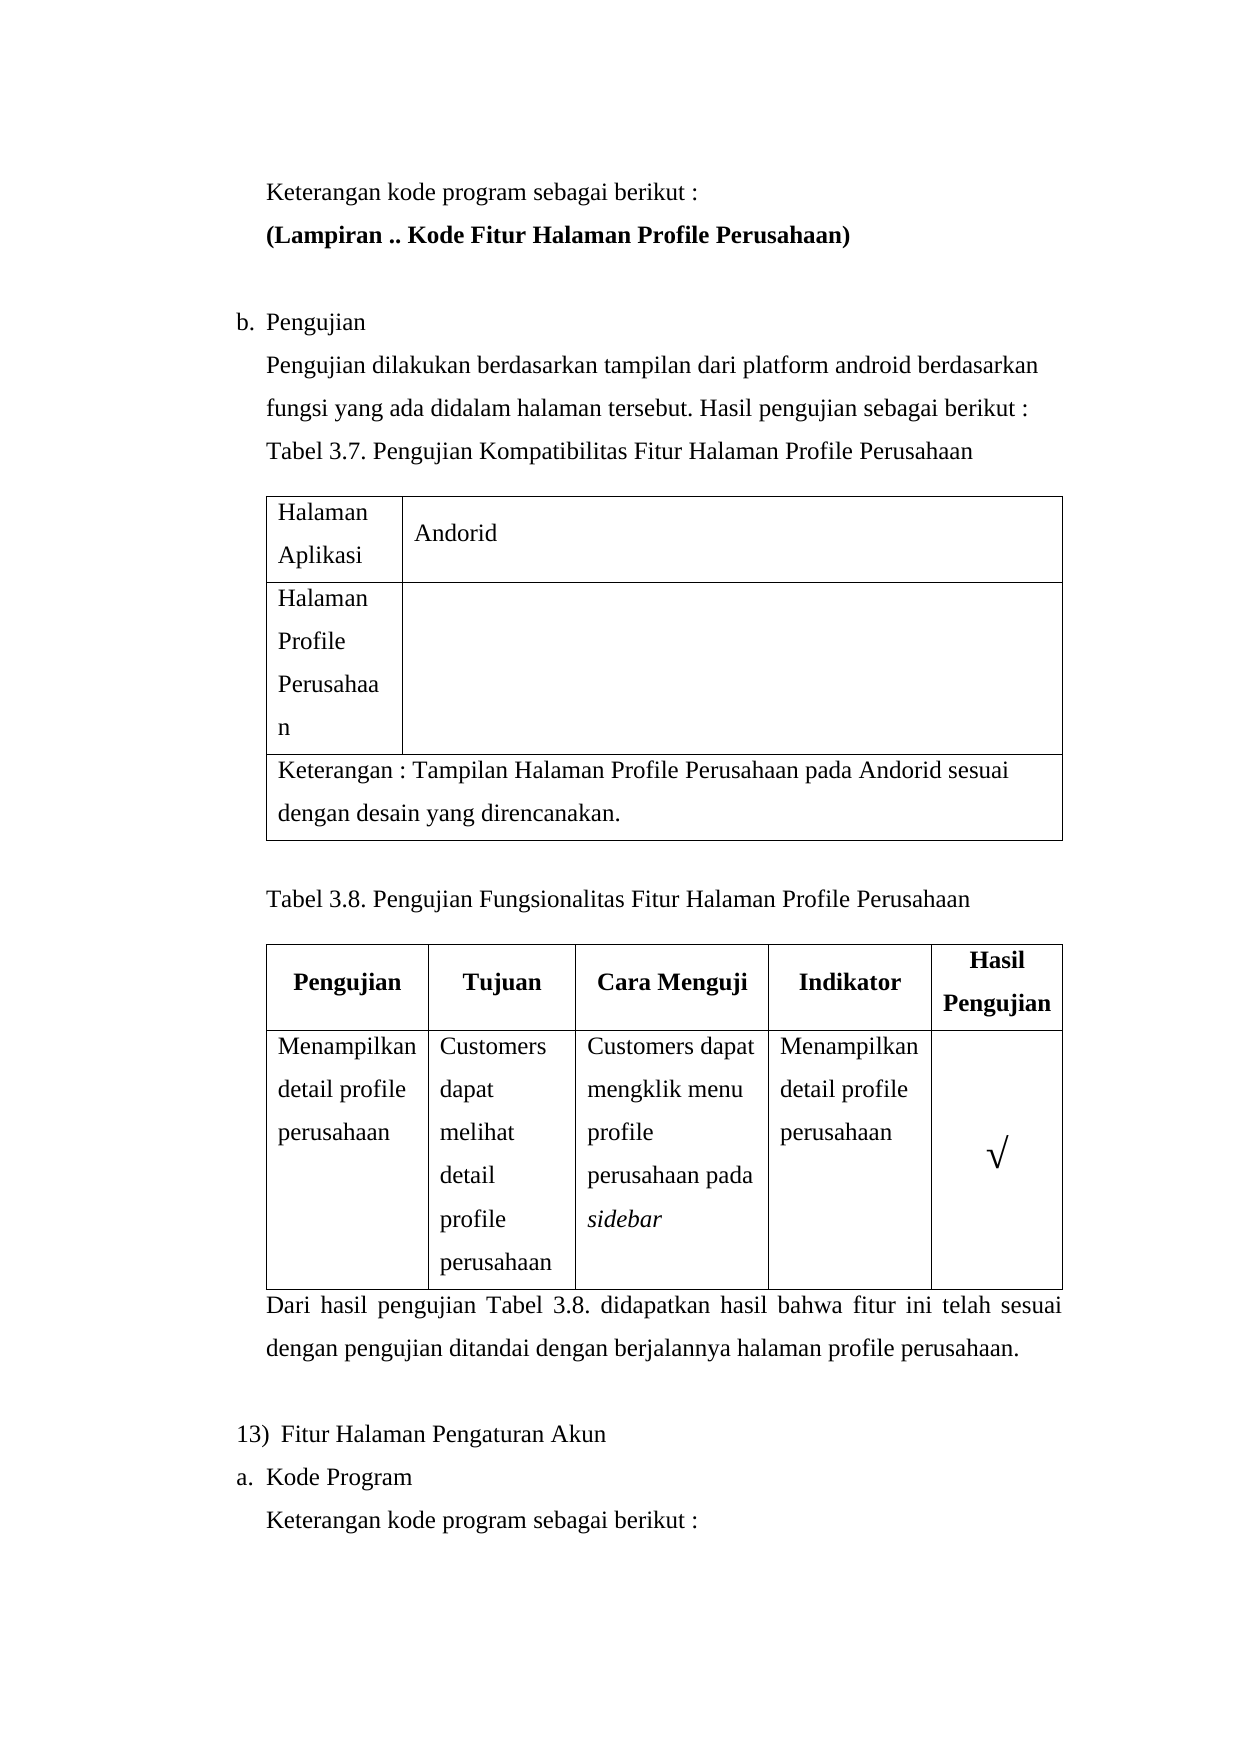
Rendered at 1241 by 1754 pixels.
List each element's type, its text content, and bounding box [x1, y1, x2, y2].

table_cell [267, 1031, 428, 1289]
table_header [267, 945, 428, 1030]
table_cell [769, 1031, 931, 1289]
list Keterangan kode program sebagai berikut : [266, 1505, 1063, 1534]
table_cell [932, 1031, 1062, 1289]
list Keterangan kode program sebagai berikut : [266, 177, 1063, 206]
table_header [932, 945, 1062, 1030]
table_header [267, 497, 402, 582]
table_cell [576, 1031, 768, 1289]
list Dari hasil pengujian Tabel 3.8. didapatkan hasil bahwa fitur ini telah sesuai dengan pengujian ditandai dengan berjalannya halaman profile perusahaan. [266, 1290, 1063, 1362]
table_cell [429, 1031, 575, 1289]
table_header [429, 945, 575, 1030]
list Pengujian dilakukan berdasarkan tampilan dari platform android berdasarkan fungsi yang ada didalam halaman tersebut. Hasil pengujian sebagai berikut : [266, 350, 1063, 422]
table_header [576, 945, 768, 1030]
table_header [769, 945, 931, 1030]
list Kode Program [236, 1462, 1063, 1491]
list Pengujian [236, 307, 1063, 335]
list Tabel 3.8. Pengujian Fungsionalitas Fitur Halaman Profile Perusahaan [266, 841, 1063, 913]
list (Lampiran .. Kode Fitur Halaman Profile Perusahaan) [266, 220, 1063, 249]
list Fitur Halaman Pengaturan Akun [236, 1419, 1063, 1448]
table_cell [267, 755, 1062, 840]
list Tabel 3.7. Pengujian Kompatibilitas Fitur Halaman Profile Perusahaan [266, 436, 1063, 465]
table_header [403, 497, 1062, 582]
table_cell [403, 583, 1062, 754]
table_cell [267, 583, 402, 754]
